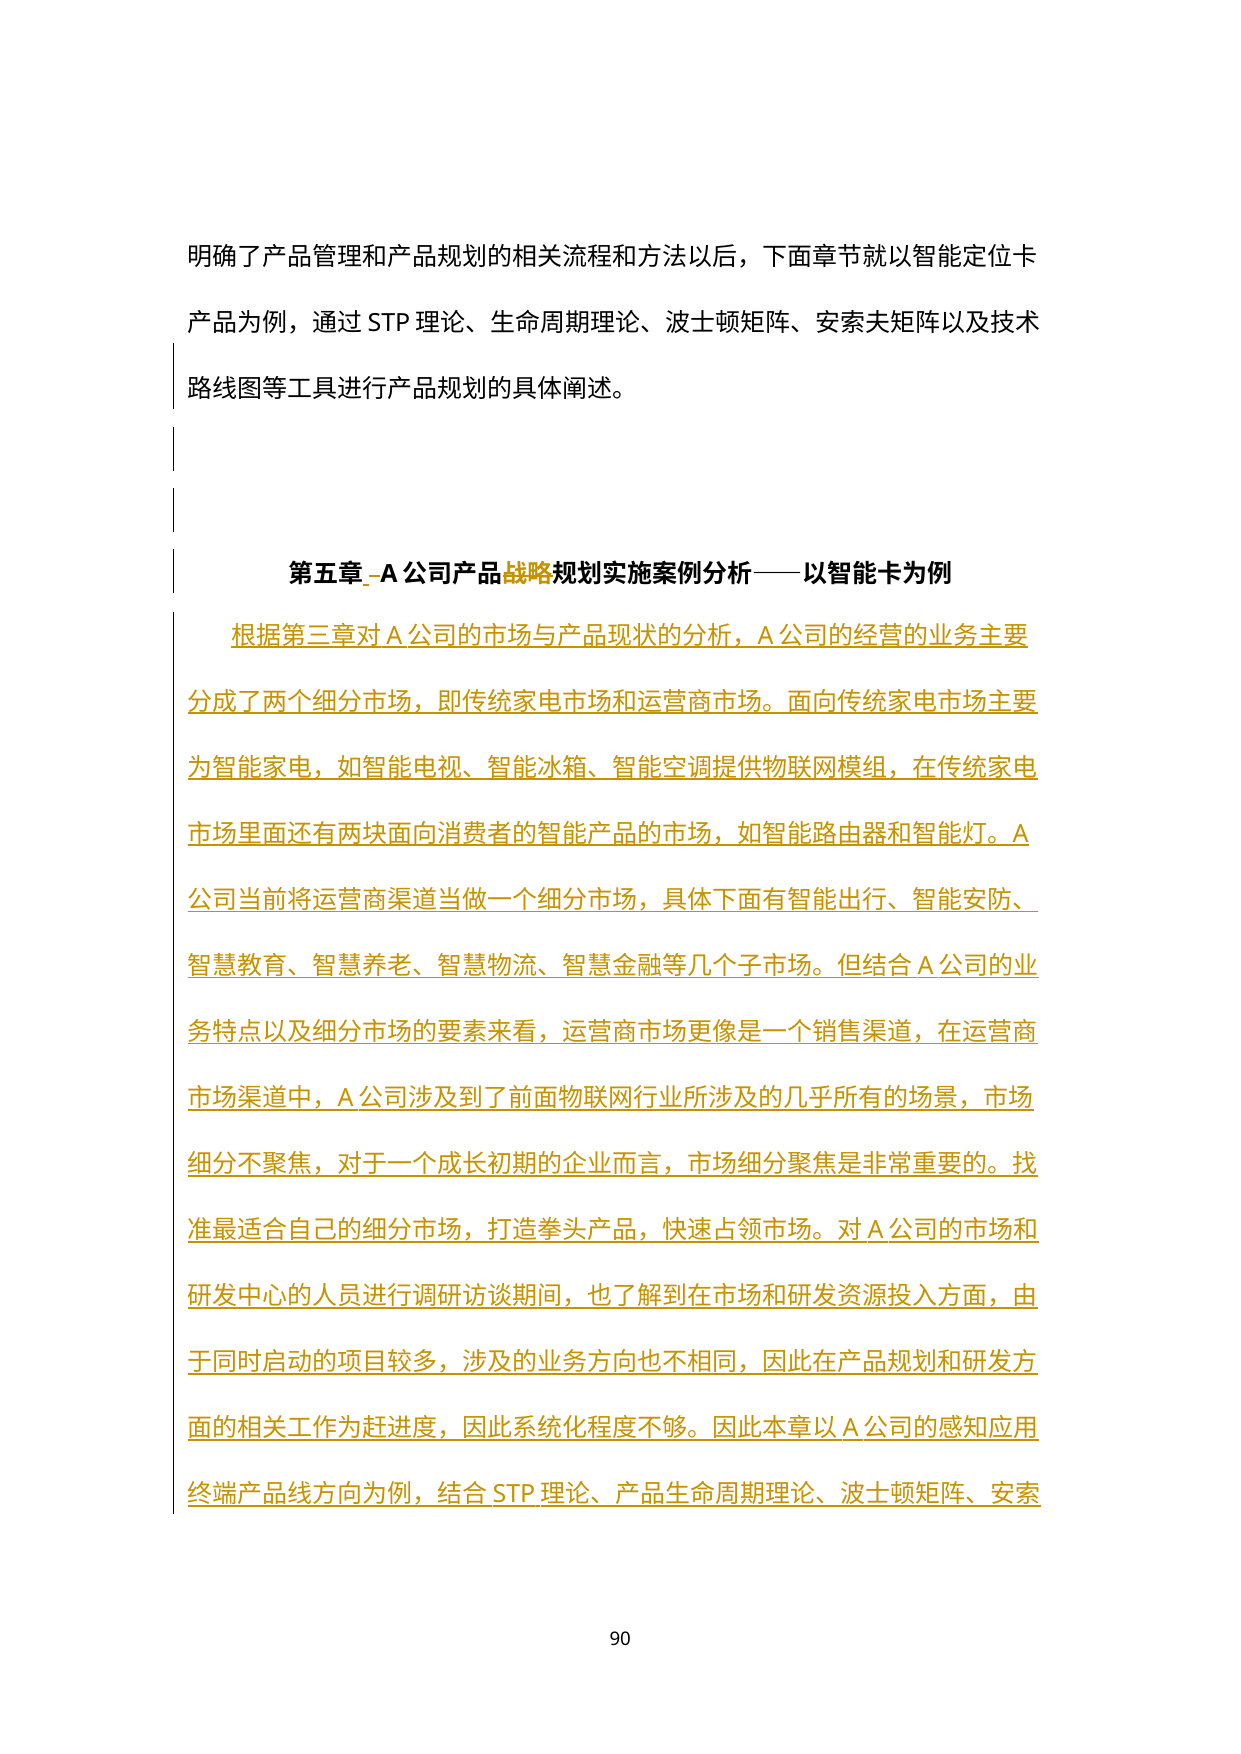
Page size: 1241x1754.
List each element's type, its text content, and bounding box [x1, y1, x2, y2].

text 明确了产品管理和产品规划的相关流程和方法以后，下面章节就以智能定位卡产品为例，通过STP理论、生命周期理论、波士顿矩阵、安索夫矩阵以及技术路线图等工具进行产品规划的具体阐述。 [187, 233, 1053, 409]
text 第五章A公司产品规划实施案例分析——以智能卡为例 [187, 549, 1053, 593]
